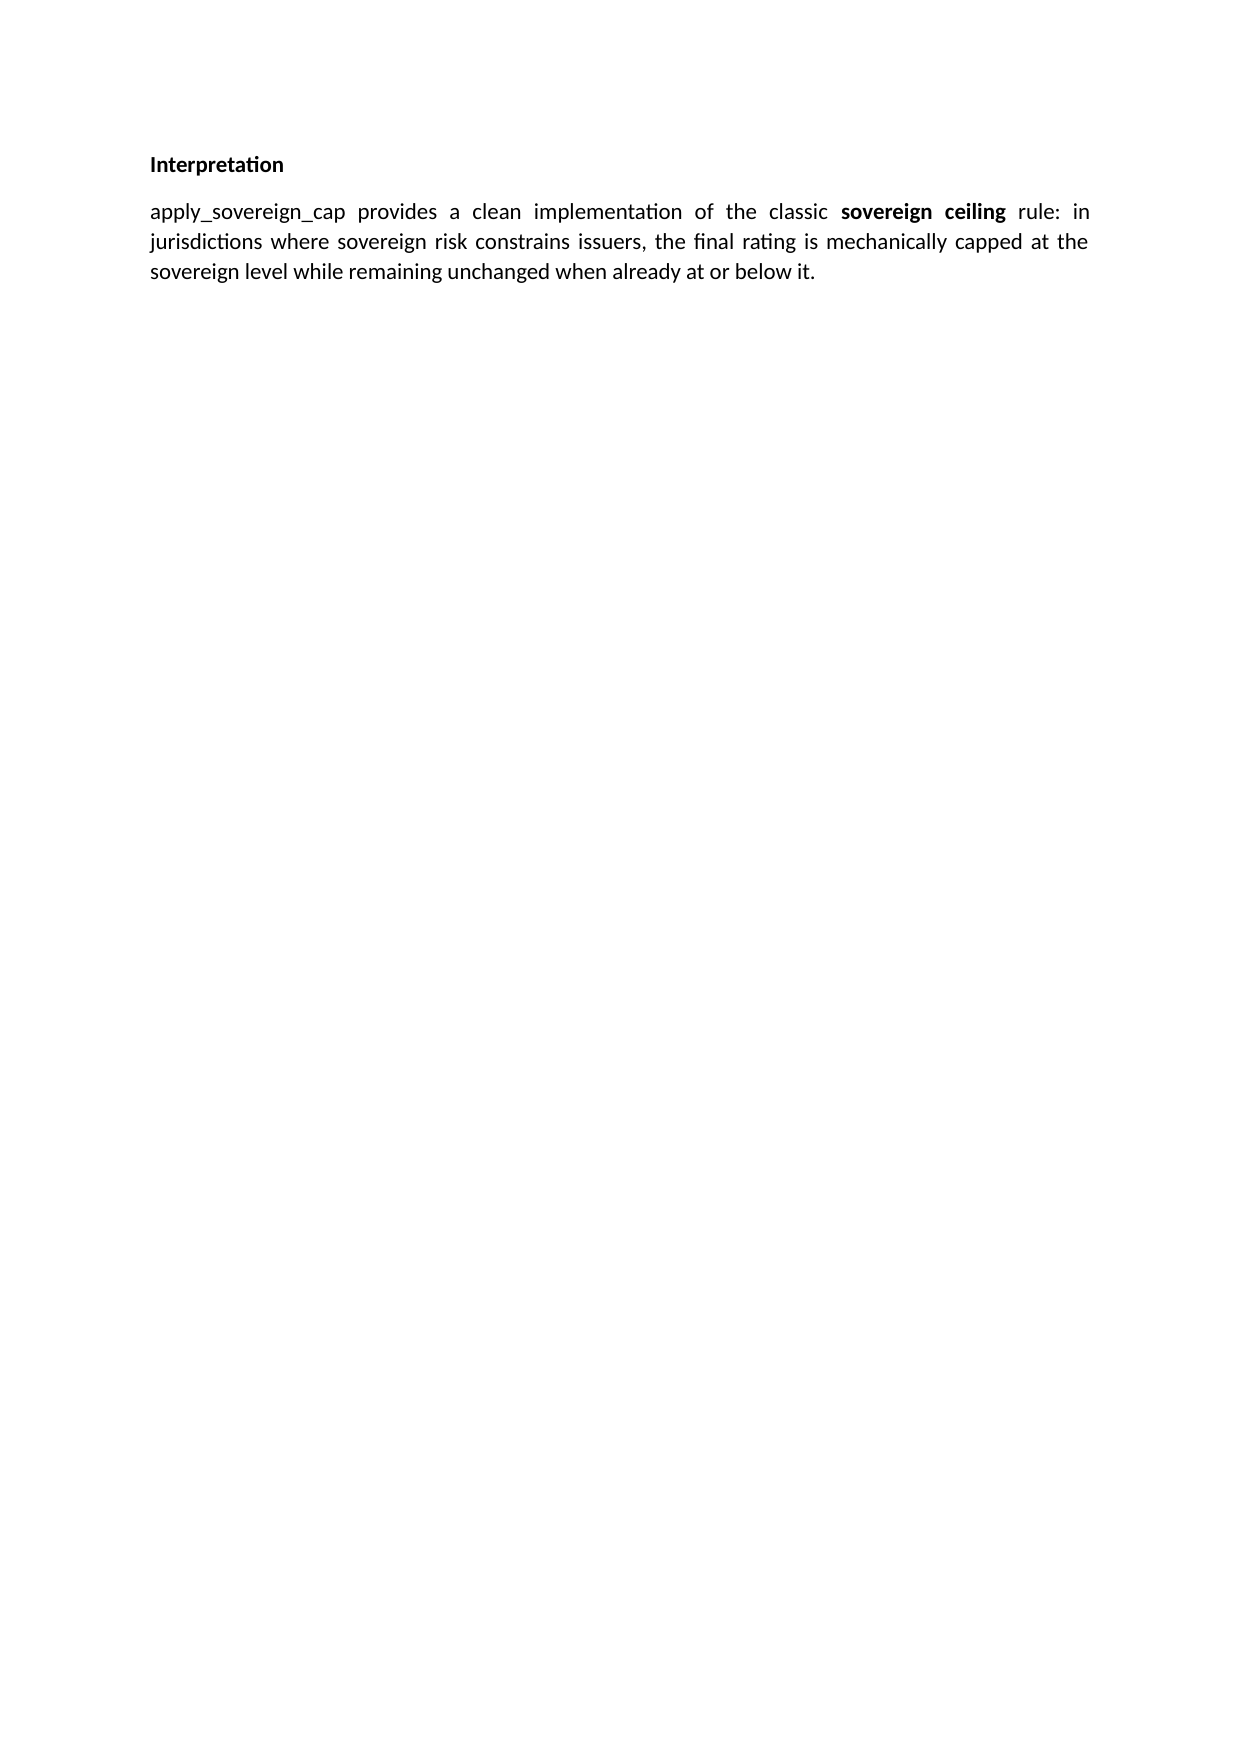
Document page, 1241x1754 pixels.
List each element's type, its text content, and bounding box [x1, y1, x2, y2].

text apply_sovereign_cap provides a clean implementation of the classic sovereign ceiling rule: in jurisdictions where sovereign risk constrains issuers, the final rating is mechanically capped at the sovereign level while remaining unchanged when already at or below it. [150, 197, 1090, 285]
text Interpretation [150, 150, 1090, 178]
